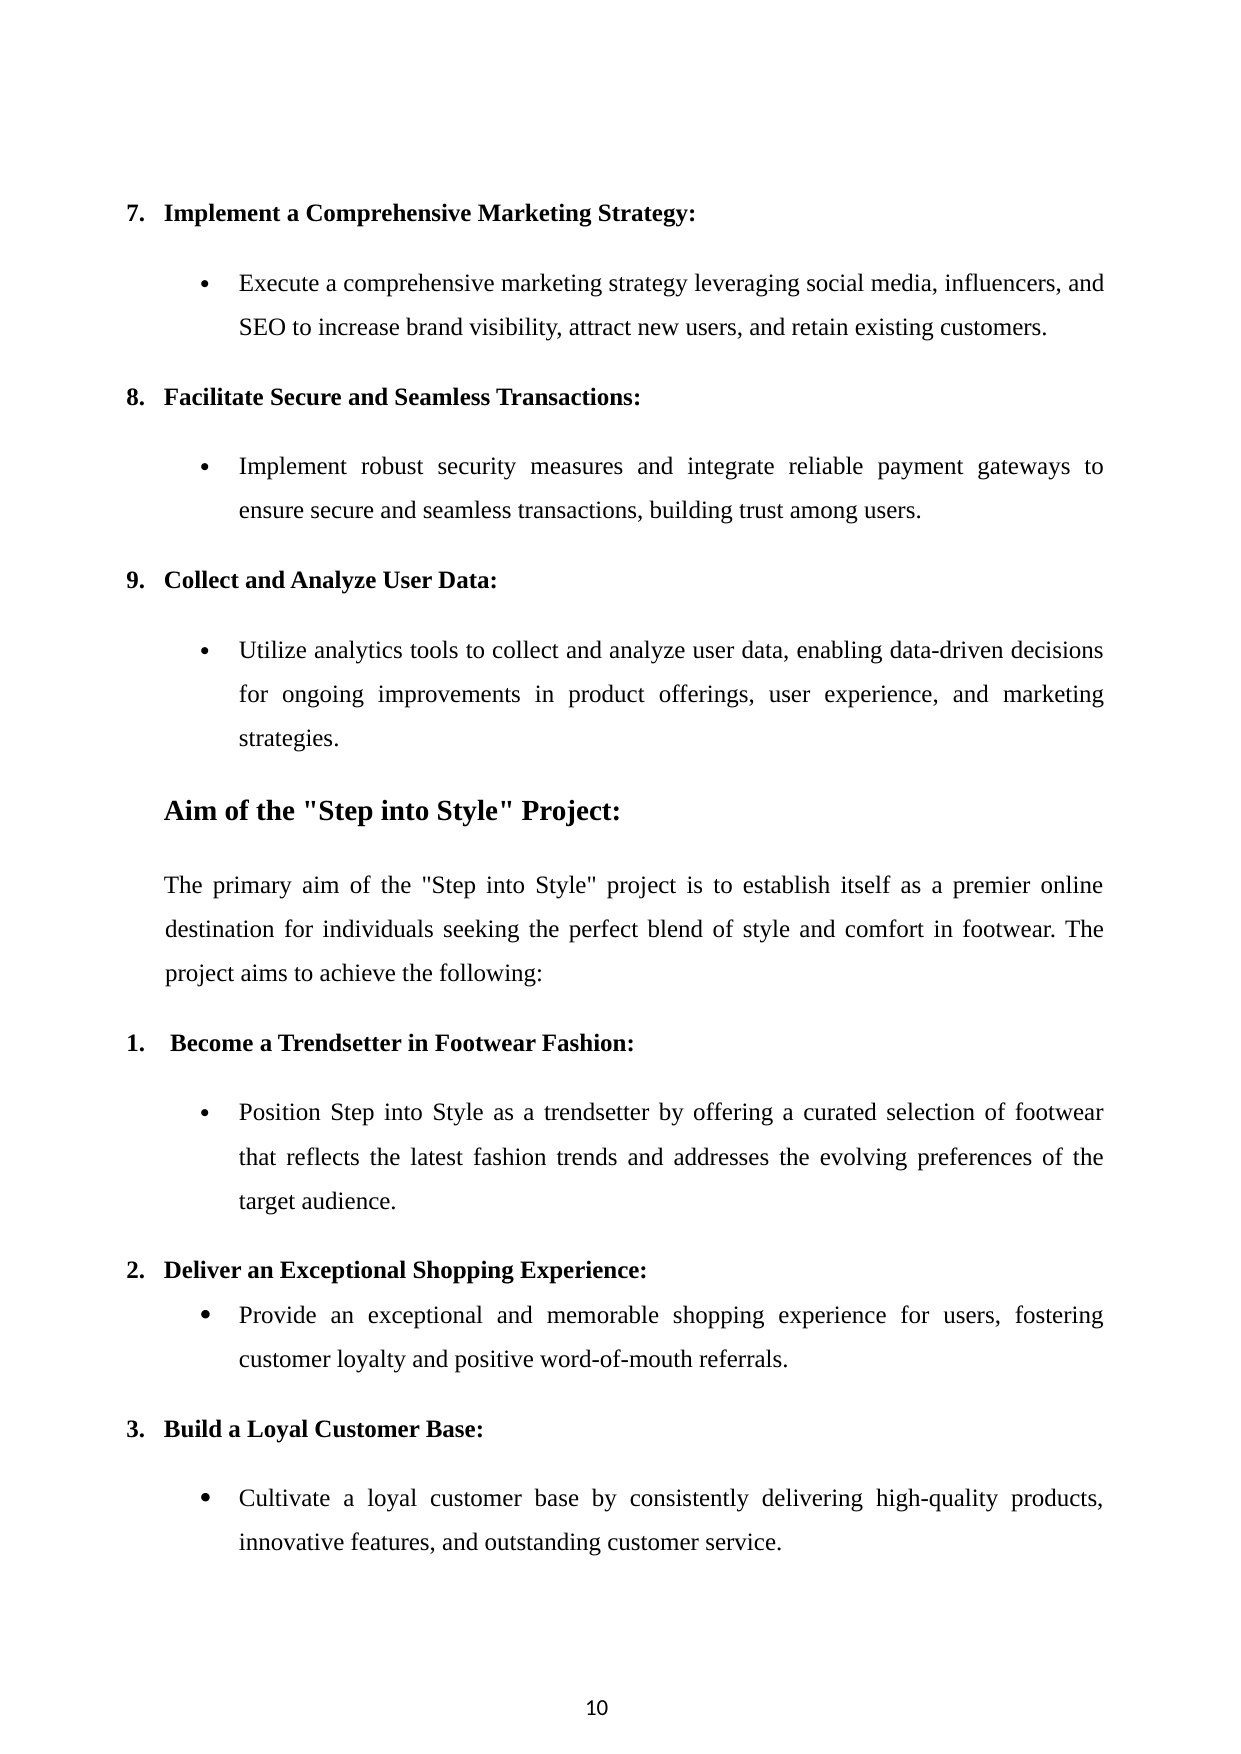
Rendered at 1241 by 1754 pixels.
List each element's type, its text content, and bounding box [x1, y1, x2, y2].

list Facilitate Secure and Seamless Transactions: [126, 382, 1105, 410]
list Collect and Analyze User Data: [126, 565, 1105, 594]
list Deliver an Exceptional Shopping Experience: [126, 1256, 1105, 1284]
list Cultivate a loyal customer base by consistently delivering high-quality products, innovative features, and outstanding customer service. [201, 1483, 1105, 1556]
text Aim of the "Step into Style" Project: [164, 793, 1105, 826]
list Implement a Comprehensive Marketing Strategy: [126, 198, 1105, 227]
list Build a Loyal Customer Base: [126, 1414, 1105, 1442]
list Execute a comprehensive marketing strategy leveraging social media, influencers, and SEO to increase brand visibility, attract new users, and retain existing customers. [201, 268, 1105, 341]
list Provide an exceptional and memorable shopping experience for users, fostering customer loyalty and positive word-of-mouth referrals. [201, 1300, 1105, 1373]
list Utilize analytics tools to collect and analyze user data, enabling data-driven decisions for ongoing improvements in product offerings, user experience, and marketing strategies. [201, 635, 1105, 752]
list Become a Trendsetter in Footwear Fashion: [126, 1028, 1105, 1057]
list Position Step into Style as a trendsetter by offering a curated selection of footwear that reflects the latest fashion trends and addresses the evolving preferences of the target audience. [201, 1097, 1105, 1215]
text The primary aim of the "Step into Style" project is to establish itself as a premier online destination for individuals seeking the perfect blend of style and comfort in footwear. The project aims to achieve the following: [164, 870, 1105, 987]
list Implement robust security measures and integrate reliable payment gateways to ensure secure and seamless transactions, building trust among users. [201, 451, 1105, 524]
